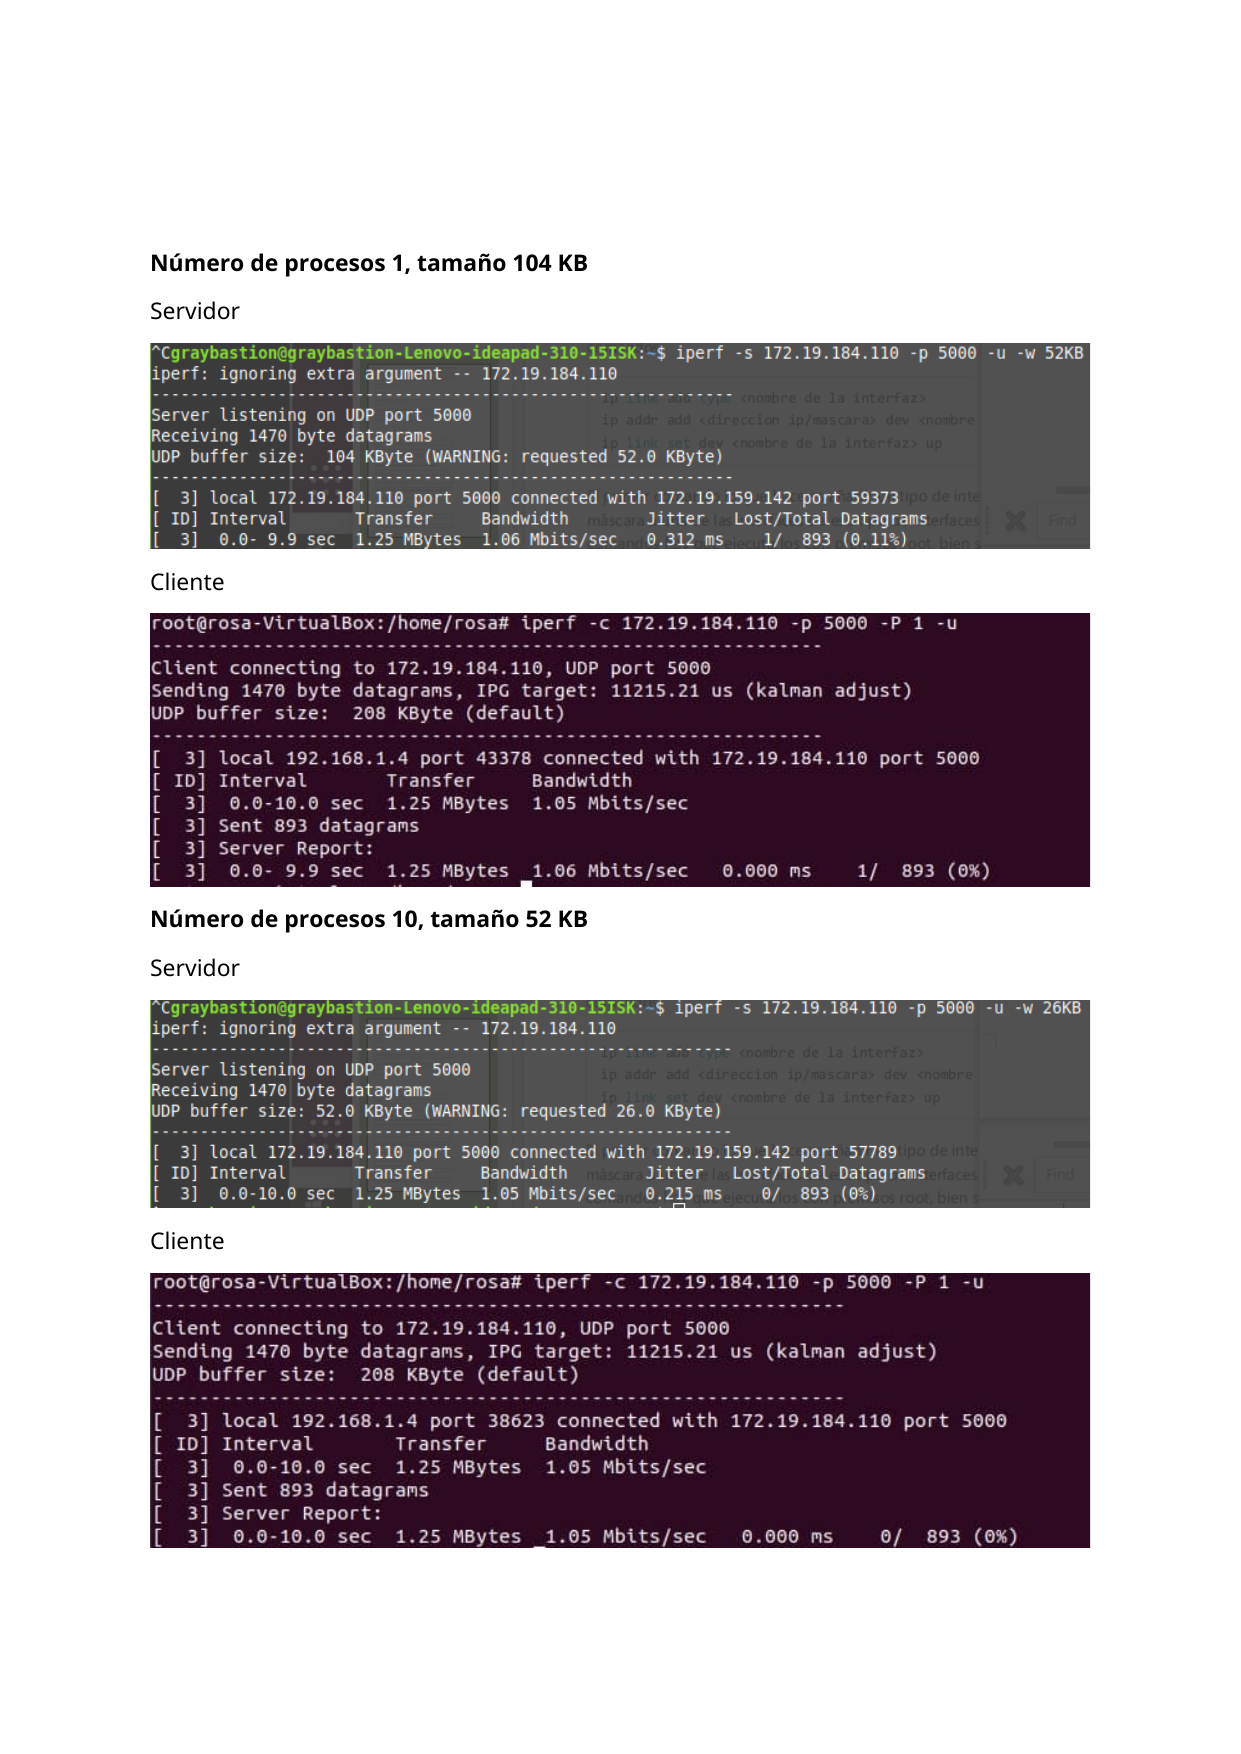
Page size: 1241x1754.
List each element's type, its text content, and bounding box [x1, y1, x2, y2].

text Cliente [150, 1225, 1090, 1256]
picture [150, 343, 1091, 549]
picture [150, 613, 1091, 887]
text Servidor [150, 295, 1090, 327]
text Número de procesos 10, tamaño 52 KB [150, 903, 1090, 934]
text Número de procesos 1, tamaño 104 KB [150, 247, 1090, 278]
picture [150, 1273, 1091, 1548]
text Servidor [150, 952, 1090, 983]
picture [150, 1000, 1091, 1208]
text Cliente [150, 566, 1090, 597]
